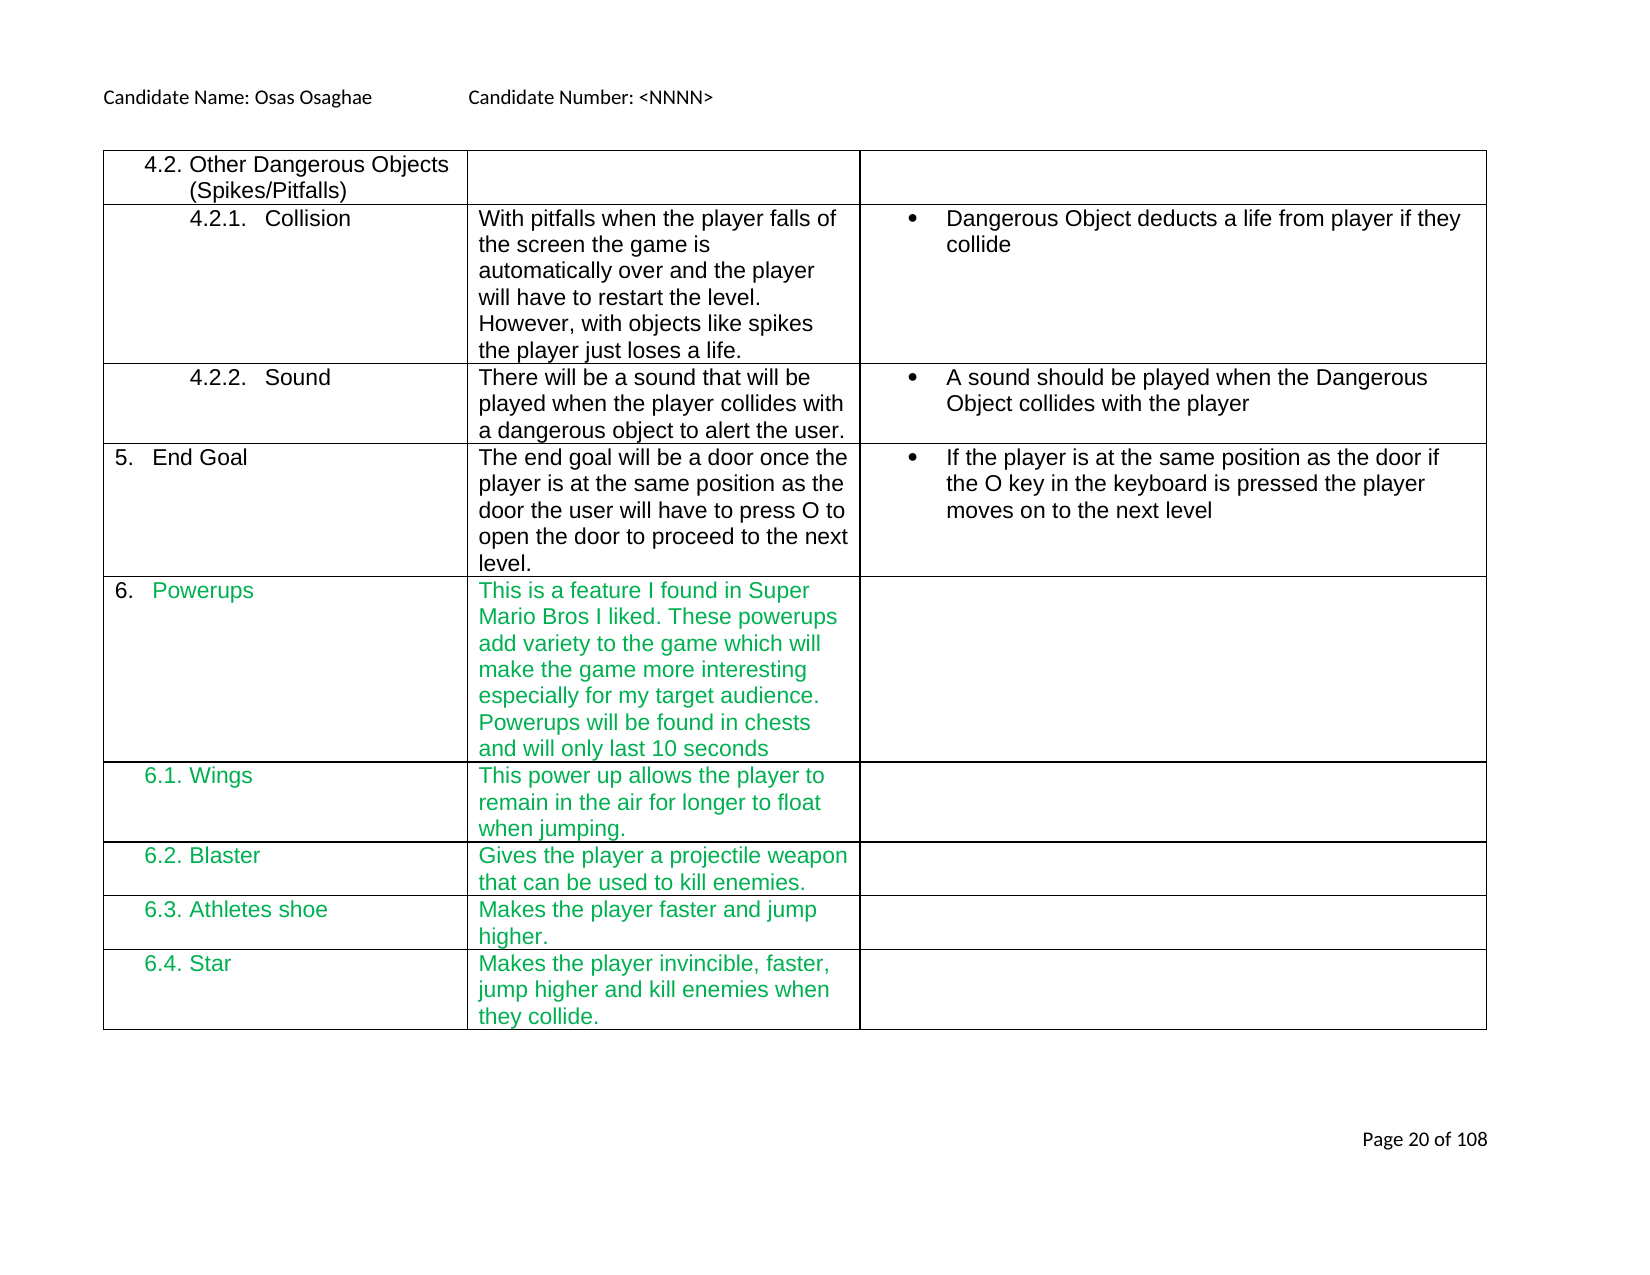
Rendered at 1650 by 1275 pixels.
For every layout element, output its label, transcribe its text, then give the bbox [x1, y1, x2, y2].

table_cell Collision [104, 205, 467, 363]
table_cell Blaster [104, 843, 467, 895]
table_cell [861, 896, 1486, 949]
table_cell Makes the player invincible, faster, jump higher and kill enemies when they collide. [468, 950, 859, 1029]
table_cell Star [104, 950, 467, 1029]
table_cell [861, 151, 1486, 204]
table_cell A sound should be played when the Dangerous Object collides with the player [861, 364, 1486, 443]
table_cell Dangerous Object deducts a life from player if they collide [861, 205, 1486, 363]
table_cell [468, 151, 859, 204]
table_cell If the player is at the same position as the door if the O key in the keyboard is pressed the player moves on to the next level [861, 444, 1486, 576]
table_cell There will be a sound that will be played when the player collides with a dangerous object to alert the user. [468, 364, 859, 443]
table_cell The end goal will be a door once the player is at the same position as the door the user will have to press O to open the door to proceed to the next level. [468, 444, 859, 576]
table_cell This power up allows the player to remain in the air for longer to float when jumping. [468, 763, 859, 841]
table_cell With pitfalls when the player falls of the screen the game is automatically over and the player will have to restart the level. However, with objects like spikes the player just loses a life. [468, 205, 859, 363]
table_cell Powerups [104, 577, 467, 761]
table_cell Athletes shoe [104, 896, 467, 949]
table_cell Other Dangerous Objects (Spikes/Pitfalls) [104, 151, 467, 204]
table_cell Wings [104, 763, 467, 841]
table_cell [861, 843, 1486, 895]
table_cell Makes the player faster and jump higher. [468, 896, 859, 949]
table_cell [861, 950, 1486, 1029]
table_cell [861, 763, 1486, 841]
table_cell This is a feature I found in Super Mario Bros I liked. These powerups add variety to the game which will make the game more interesting especially for my target audience. Powerups will be found in chests and will only last 10 seconds [468, 577, 859, 761]
table_cell Sound [104, 364, 467, 443]
table_cell End Goal [104, 444, 467, 576]
table_cell [861, 577, 1486, 761]
table_cell Gives the player a projectile weapon that can be used to kill enemies. [468, 843, 859, 895]
